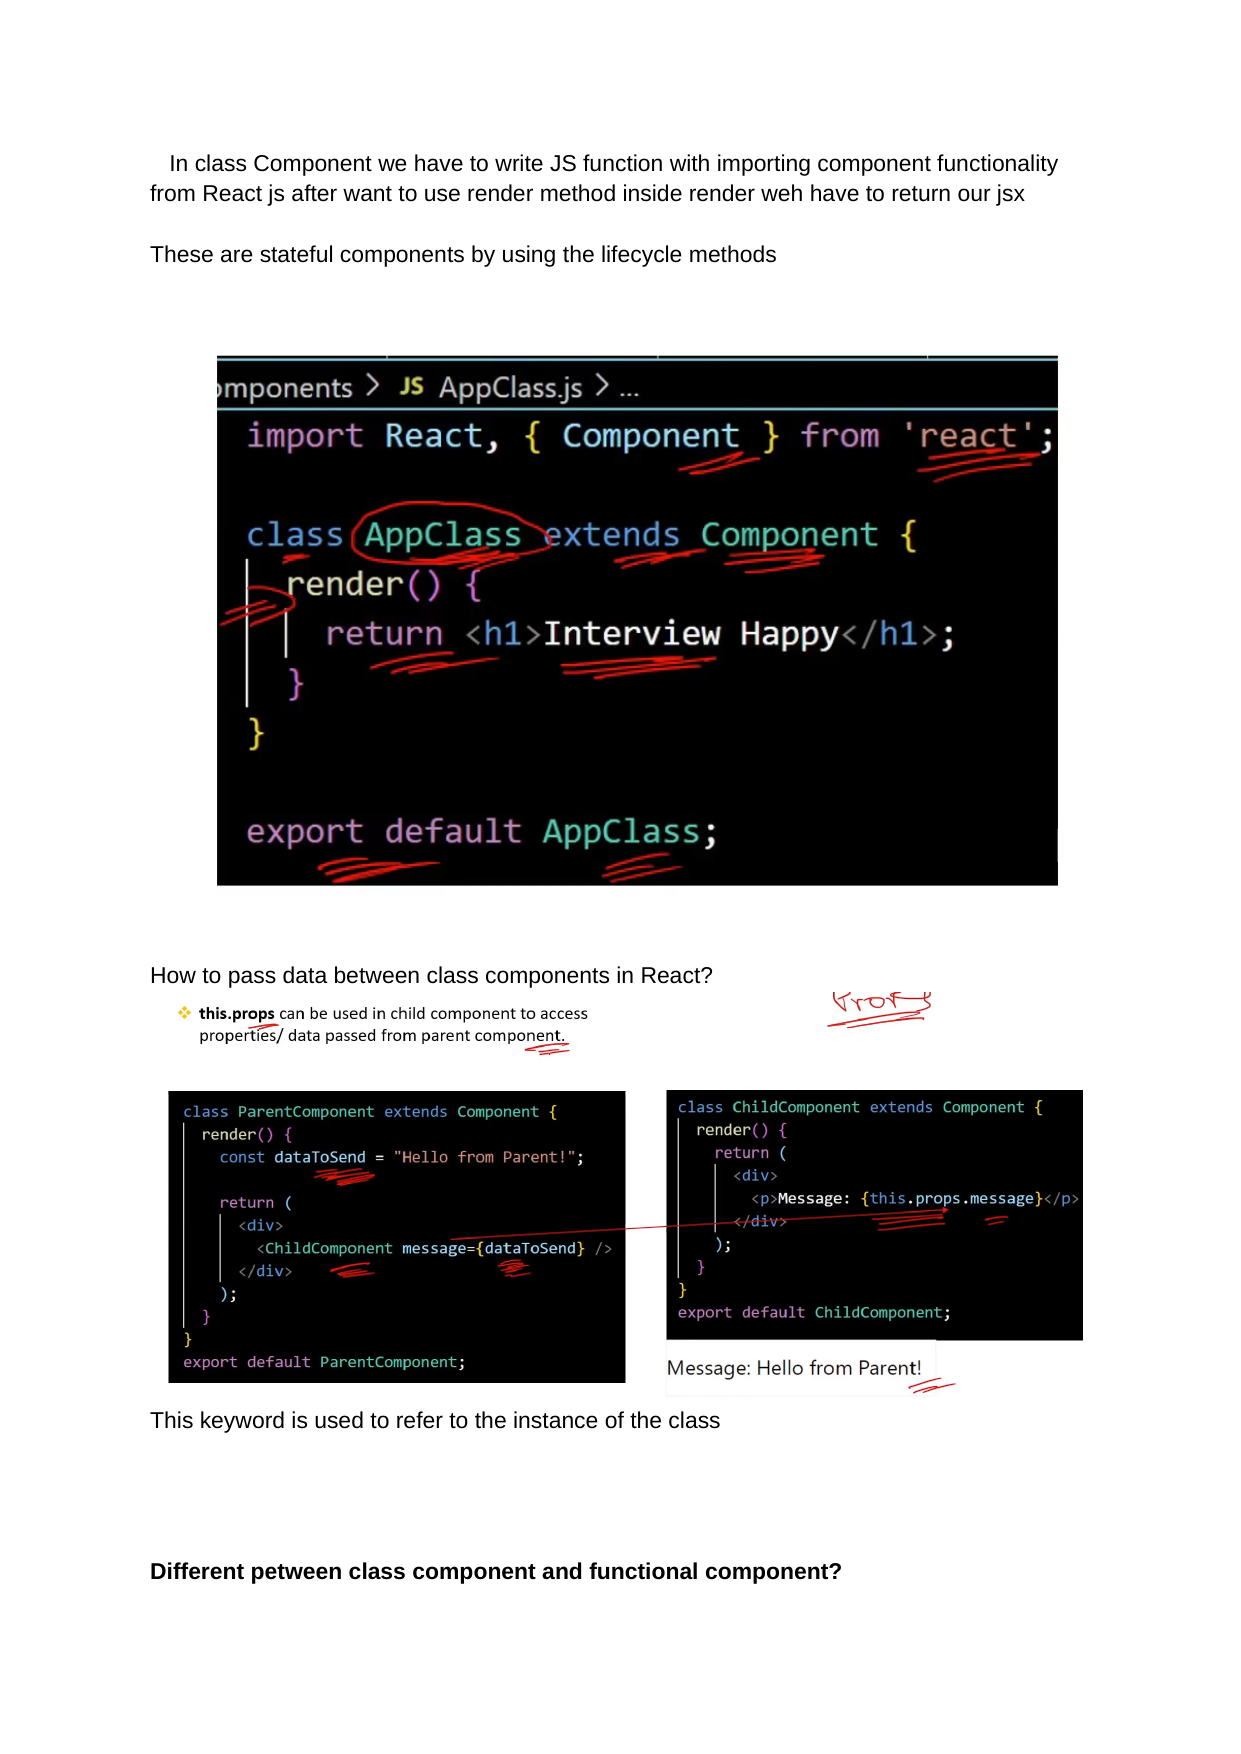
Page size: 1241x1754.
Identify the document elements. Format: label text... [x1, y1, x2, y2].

text In class Component we have to write JS function with importing component functionality from React js after want to use render method inside render weh have to return our jsx [150, 150, 1090, 207]
text Different petween class component and functional component? [150, 1558, 1090, 1584]
text This keyword is used to refer to the instance of the class [150, 1407, 1090, 1433]
text These are stateful components by using the lifecycle methods [150, 241, 1090, 267]
picture [150, 331, 1091, 898]
text How to pass data between class components in React? [150, 962, 1090, 988]
picture [150, 992, 1091, 1403]
